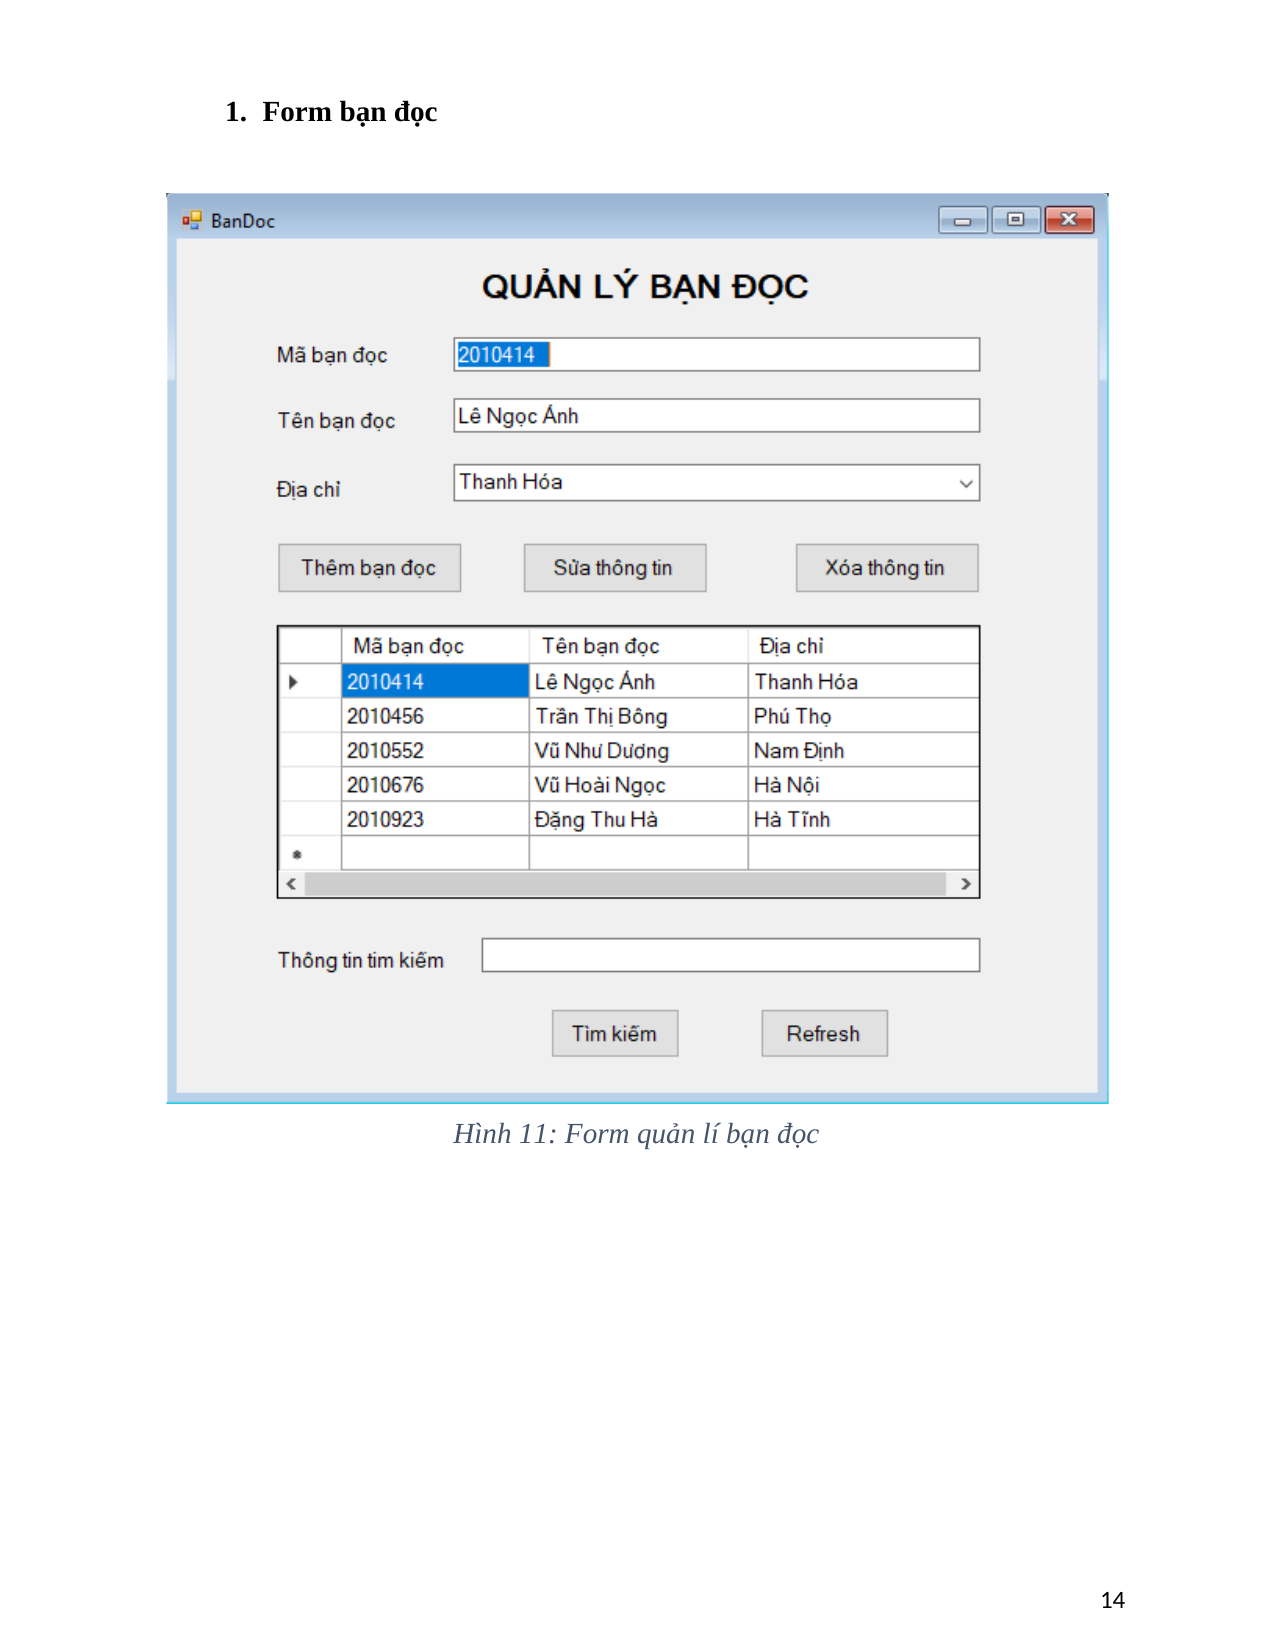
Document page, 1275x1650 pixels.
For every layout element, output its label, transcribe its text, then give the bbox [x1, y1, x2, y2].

subtitle Form bạn đọc [225, 94, 1125, 127]
text Hình 11: Form quản lí bạn đọc [150, 1116, 1125, 1150]
picture [166, 193, 1109, 1104]
